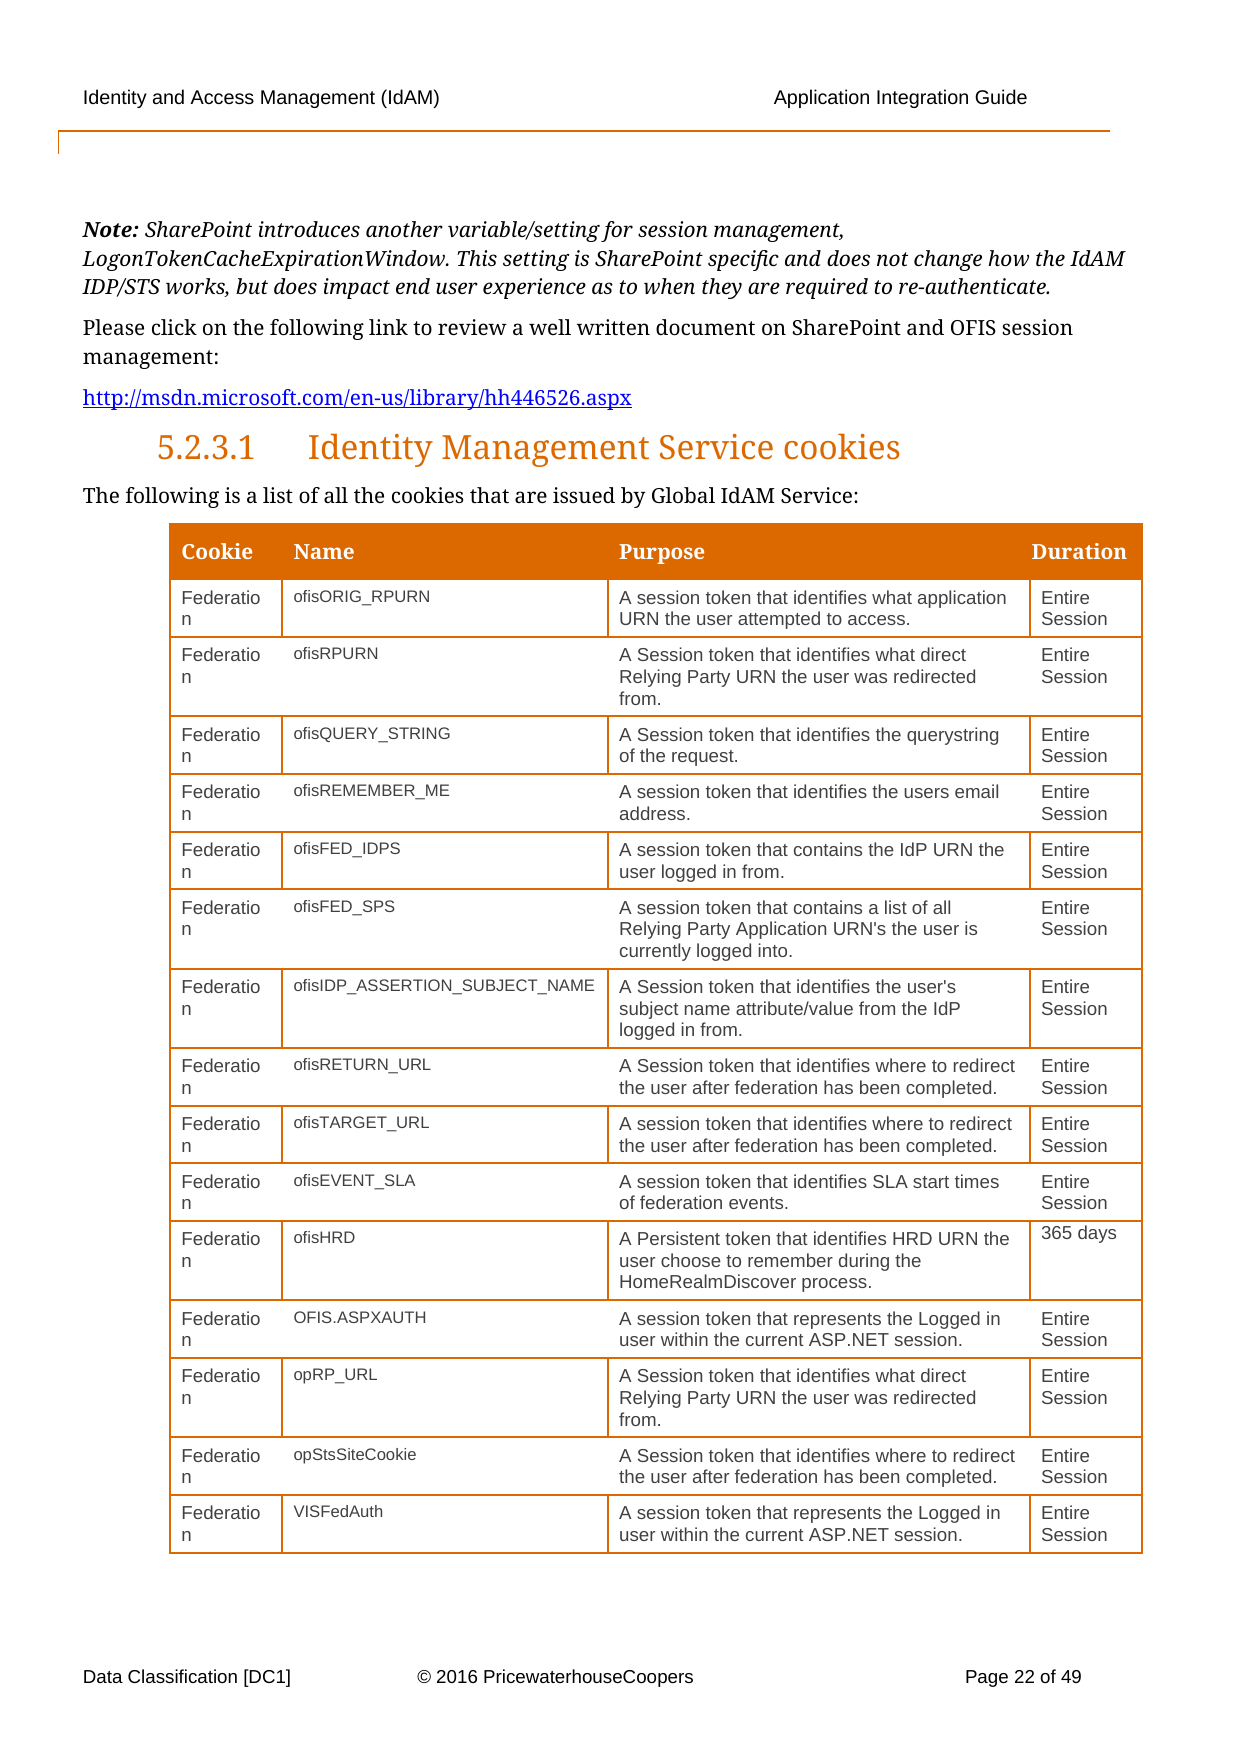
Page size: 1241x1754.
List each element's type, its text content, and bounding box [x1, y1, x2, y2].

text Please click on the following link to review a well written document on SharePoint and OFIS session management: [83, 313, 1134, 370]
table_header Duration [1020, 525, 1141, 578]
table_cell VISFedAuth [283, 1496, 607, 1552]
table_cell Entire Session [1031, 1359, 1141, 1436]
table_cell Federation [171, 1164, 282, 1220]
table_cell A session token that represents the Logged in user within the current ASP.NET session. [608, 1301, 1029, 1357]
text The following is a list of all the cookies that are issued by Global IdAM Service: [83, 482, 1134, 510]
table_cell ofisHRD [283, 1222, 607, 1299]
table_cell A Session token that identifies what direct Relying Party URN the user was redirected from. [609, 1359, 1029, 1436]
table_cell Entire Session [1031, 833, 1141, 888]
table_cell ofisEVENT_SLA [282, 1164, 608, 1220]
table_header Purpose [608, 525, 1020, 578]
table_cell A session token that identifies SLA start times of federation events. [608, 1164, 1029, 1220]
table_cell A session token that identifies what application URN the user attempted to access. [609, 580, 1029, 636]
table_cell opStsSiteCookie [282, 1438, 608, 1494]
table_cell A Session token that identifies where to redirect the user after federation has been completed. [608, 1049, 1029, 1104]
table_cell Federation [171, 1359, 281, 1436]
table_cell Entire Session [1031, 580, 1141, 636]
table_cell A Session token that identifies the user's subject name attribute/value from the IdP logged in from. [609, 970, 1029, 1047]
table_cell A session token that represents the Logged in user within the current ASP.NET session. [609, 1496, 1029, 1552]
table_cell ofisFED_SPS [282, 890, 608, 967]
table_cell ofisRPURN [282, 638, 608, 715]
table_cell ofisORIG_RPURN [283, 580, 607, 636]
table_cell Entire Session [1030, 1164, 1141, 1220]
table_cell Entire Session [1030, 638, 1141, 715]
table_cell Federation [171, 1438, 282, 1494]
table_cell ofisREMEMBER_ME [282, 775, 608, 831]
table_cell Federation [171, 1107, 281, 1162]
table_cell A Session token that identifies where to redirect the user after federation has been completed. [608, 1438, 1029, 1494]
table_cell Federation [171, 775, 282, 831]
subtitle Identity Management Service cookies [157, 424, 1134, 469]
table_cell Federation [171, 638, 282, 715]
table_cell A session token that contains a list of all Relying Party Application URN's the user is currently logged into. [608, 890, 1029, 967]
table_cell Federation [171, 717, 281, 773]
table_cell Federation [171, 580, 281, 636]
table_cell A session token that identifies where to redirect the user after federation has been completed. [609, 1107, 1029, 1162]
table_cell Entire Session [1031, 1496, 1141, 1552]
table_cell Federation [171, 1049, 282, 1104]
table_cell Entire Session [1030, 775, 1141, 831]
table_cell Entire Session [1031, 717, 1141, 773]
table_cell Federation [171, 833, 281, 888]
table_cell Entire Session [1030, 1438, 1141, 1494]
table_cell ofisRETURN_URL [282, 1049, 608, 1104]
table_cell Federation [171, 970, 281, 1047]
text http://msdn.microsoft.com/en-us/library/hh446526.aspx [83, 383, 1134, 411]
table_cell A Persistent token that identifies HRD URN the user choose to remember during the HomeRealmDiscover process. [609, 1222, 1029, 1299]
table_cell Entire Session [1030, 1049, 1141, 1104]
table_cell ofisIDP_ASSERTION_SUBJECT_NAME [283, 970, 607, 1047]
table_cell A session token that contains the IdP URN the user logged in from. [609, 833, 1029, 888]
table_cell ofisTARGET_URL [283, 1107, 607, 1162]
table_cell A session token that identifies the users email address. [608, 775, 1029, 831]
table_cell A Session token that identifies the querystring of the request. [609, 717, 1029, 773]
table_cell ofisFED_IDPS [283, 833, 607, 888]
table_cell 365 days [1031, 1222, 1141, 1299]
table_cell Entire Session [1031, 970, 1141, 1047]
table_cell ofisQUERY_STRING [283, 717, 607, 773]
table_cell opRP_URL [283, 1359, 607, 1436]
table_cell A Session token that identifies what direct Relying Party URN the user was redirected from. [608, 638, 1029, 715]
table_header Cookie [171, 525, 282, 578]
table_cell Entire Session [1030, 1301, 1141, 1357]
table_cell Federation [171, 890, 282, 967]
table_cell Federation [171, 1301, 282, 1357]
text Note: SharePoint introduces another variable/setting for session management, LogonTokenCacheExpirationWindow. This setting is SharePoint specific and does not change how the IdAM IDP/STS works, but does impact end user experience as to when they are required to re-authenticate. [83, 216, 1134, 301]
table_cell OFIS.ASPXAUTH [282, 1301, 608, 1357]
table_cell Entire Session [1030, 890, 1141, 967]
table_cell Federation [171, 1496, 281, 1552]
table_cell Federation [171, 1222, 281, 1299]
table_header Name [282, 525, 608, 578]
table_cell Entire Session [1031, 1107, 1141, 1162]
